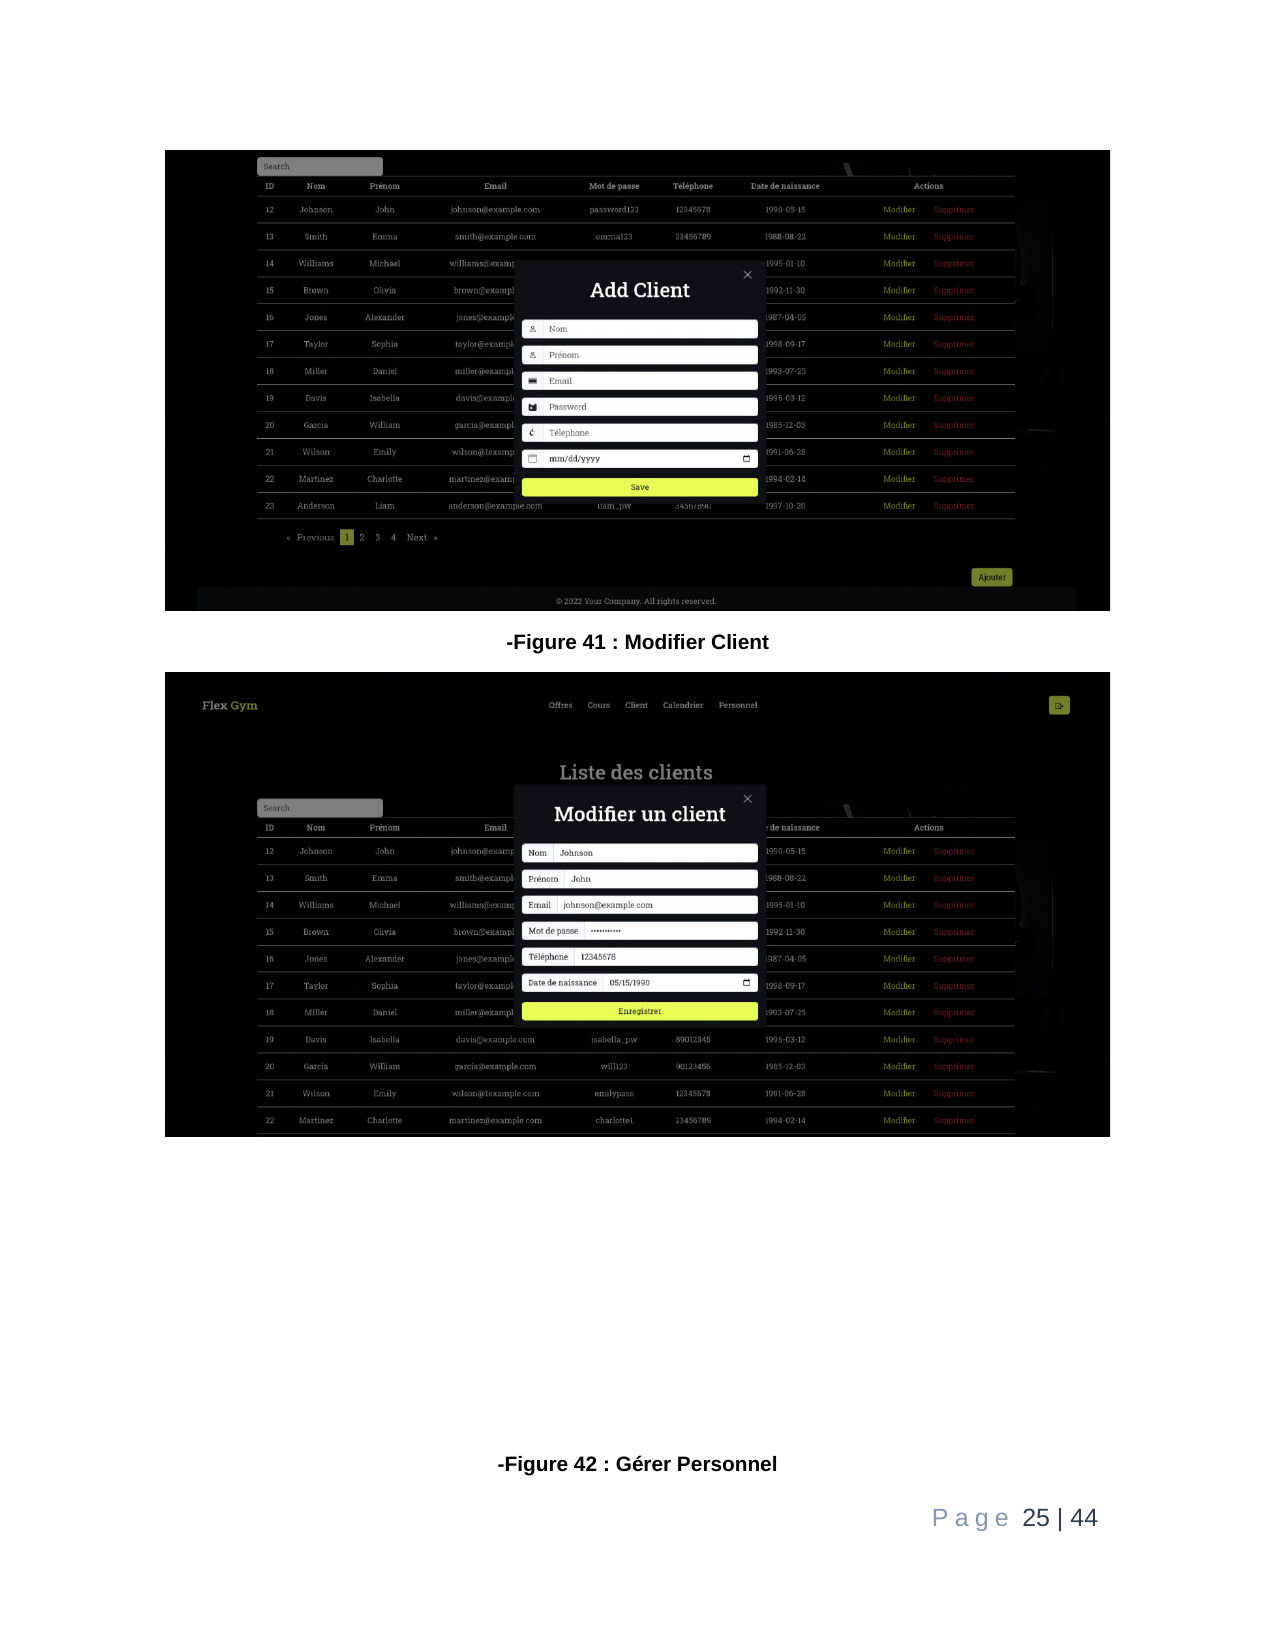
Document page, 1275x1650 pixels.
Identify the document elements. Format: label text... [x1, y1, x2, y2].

picture [165, 672, 1111, 1137]
text -Figure 41 : Modifier Client [150, 629, 1125, 653]
picture [165, 150, 1111, 611]
text -Figure 42 : Gérer Personnel [150, 1452, 1125, 1476]
